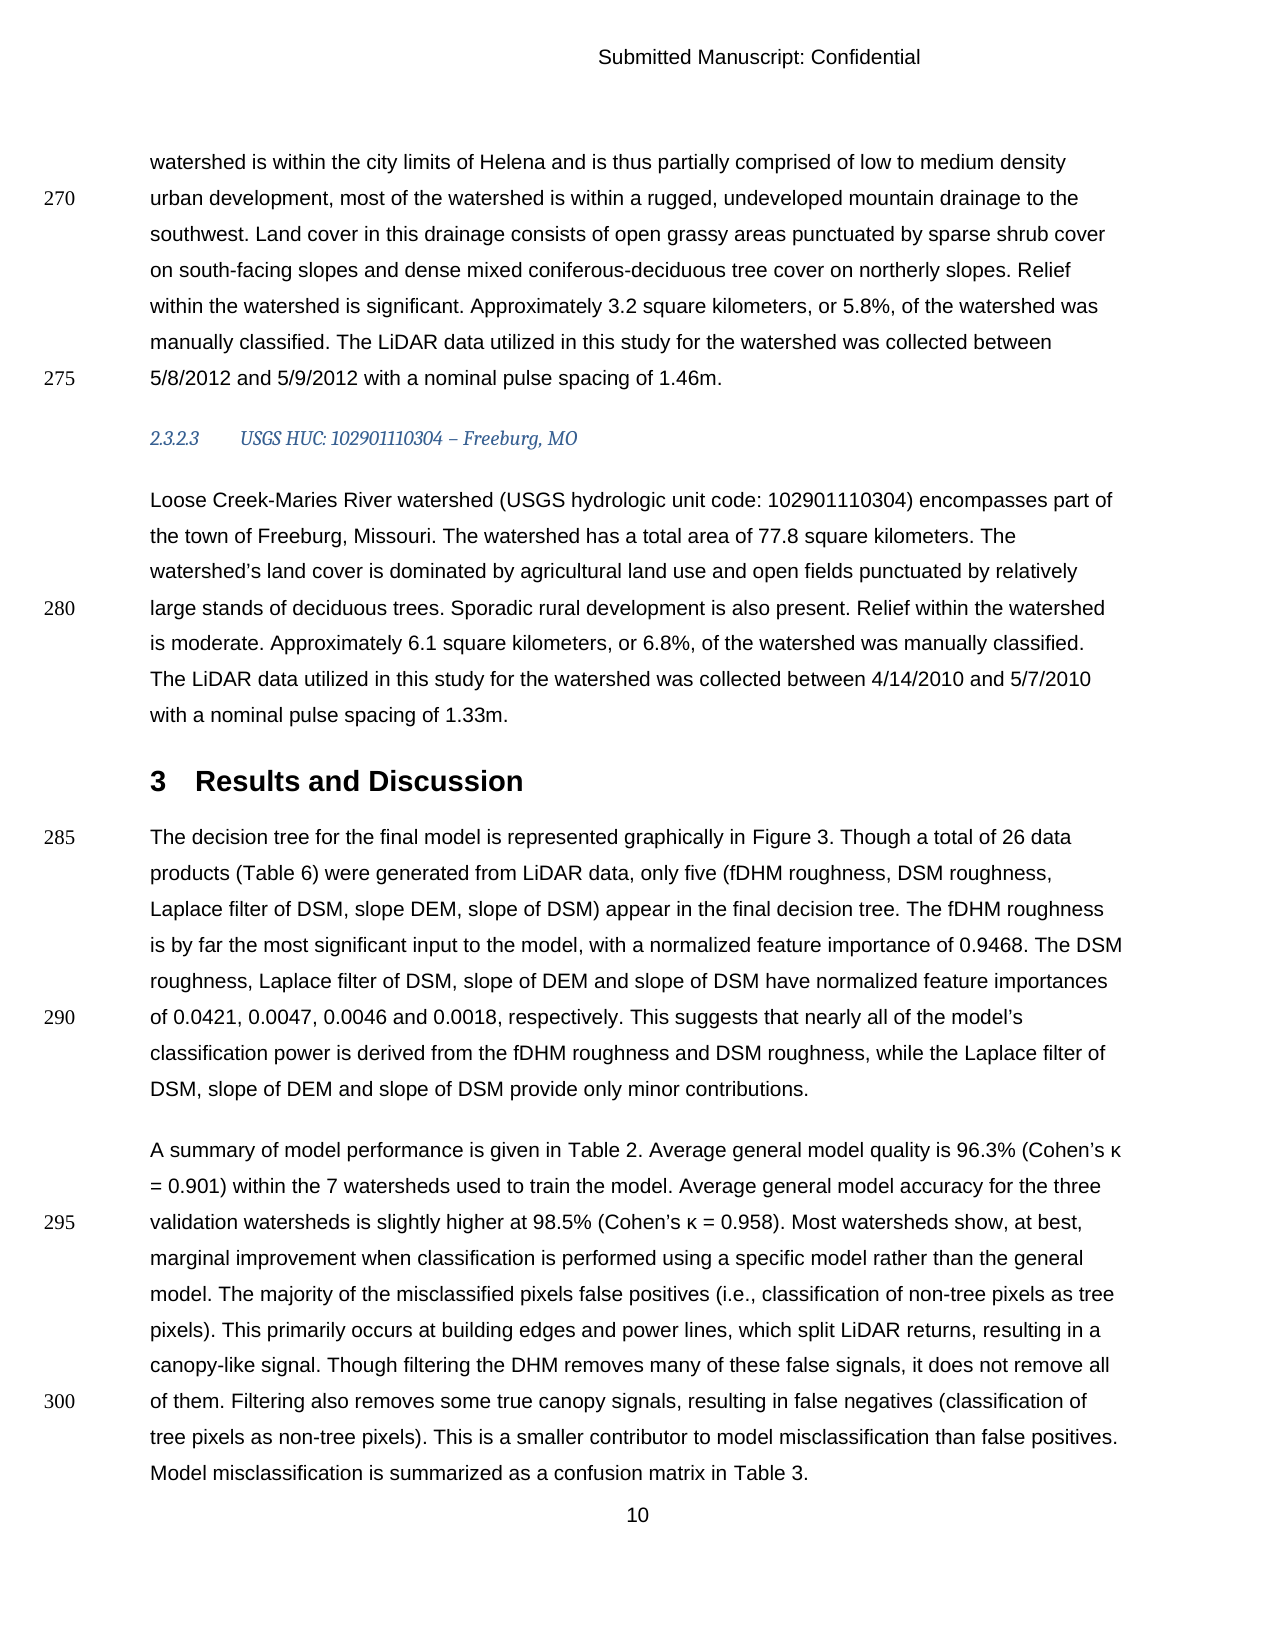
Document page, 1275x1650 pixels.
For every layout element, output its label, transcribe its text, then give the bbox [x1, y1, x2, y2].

subtitle Results and Discussion [150, 764, 1125, 798]
text The decision tree for the final model is represented graphically in Figure 3. Though a total of 26 data products (Table 5) were generated from LiDAR data, only five (fDHM roughness, DSM roughness, Laplace filter of DSM, slope DEM, slope of DSM) appear in the final decision tree. The fDHM roughness is by far the most significant input to the model, with a normalized feature importance of 0.9468. The DSM roughness, Laplace filter of DSM, slope of DEM and slope of DSM have normalized feature importances of 0.0421, 0.0047, 0.0046 and 0.0018, respectively. This suggests that nearly all of the model’s classification power is derived from the fDHM roughness and DSM roughness, while the Laplace filter of DSM, slope of DEM and slope of DSM provide only minor contributions. [150, 825, 1125, 1101]
subtitle USGS HUC: 102901110304 – Freeburg, MO [150, 427, 1125, 451]
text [150, 150, 1125, 389]
text Loose Creek-Maries River watershed (USGS hydrologic unit code: 102901110304) encompasses part of the town of Freeburg, Missouri. The watershed has a total area of 77.8 square kilometers. The watershed’s land cover is dominated by agricultural land use and open fields punctuated by relatively large stands of deciduous trees. Sporadic rural development is also present. Relief within the watershed is moderate. Approximately 6.1 square kilometers, or 6.8%, of the watershed was manually classified. The LiDAR data utilized in this study for the watershed was collected between 4/14/2010 and 5/7/2010 with a nominal pulse spacing of 1.33m. [150, 487, 1125, 727]
text A summary of model performance is given in Table 2. Average general model quality is 96.3% (Cohen’s κ = 0.901) within the 7 watersheds used to train the model. Average general model accuracy for the three validation watersheds is slightly higher at 98.5% (Cohen’s κ = 0.958). Most watersheds show, at best, marginal improvement when classification is performed using a specific model rather than the general model. The majority of the misclassified pixels false positives (i.e., classification of non-tree pixels as tree pixels). This primarily occurs at building edges and power lines, which split LiDAR returns, resulting in a canopy-like signal. Though filtering the DHM removes many of these false signals, it does not remove all of them. Filtering also removes some true canopy signals, resulting in false negatives (classification of tree pixels as non-tree pixels). This is a smaller contributor to model misclassification than false positives. Model misclassification is summarized as a confusion matrix in Table 2. [150, 1138, 1125, 1485]
